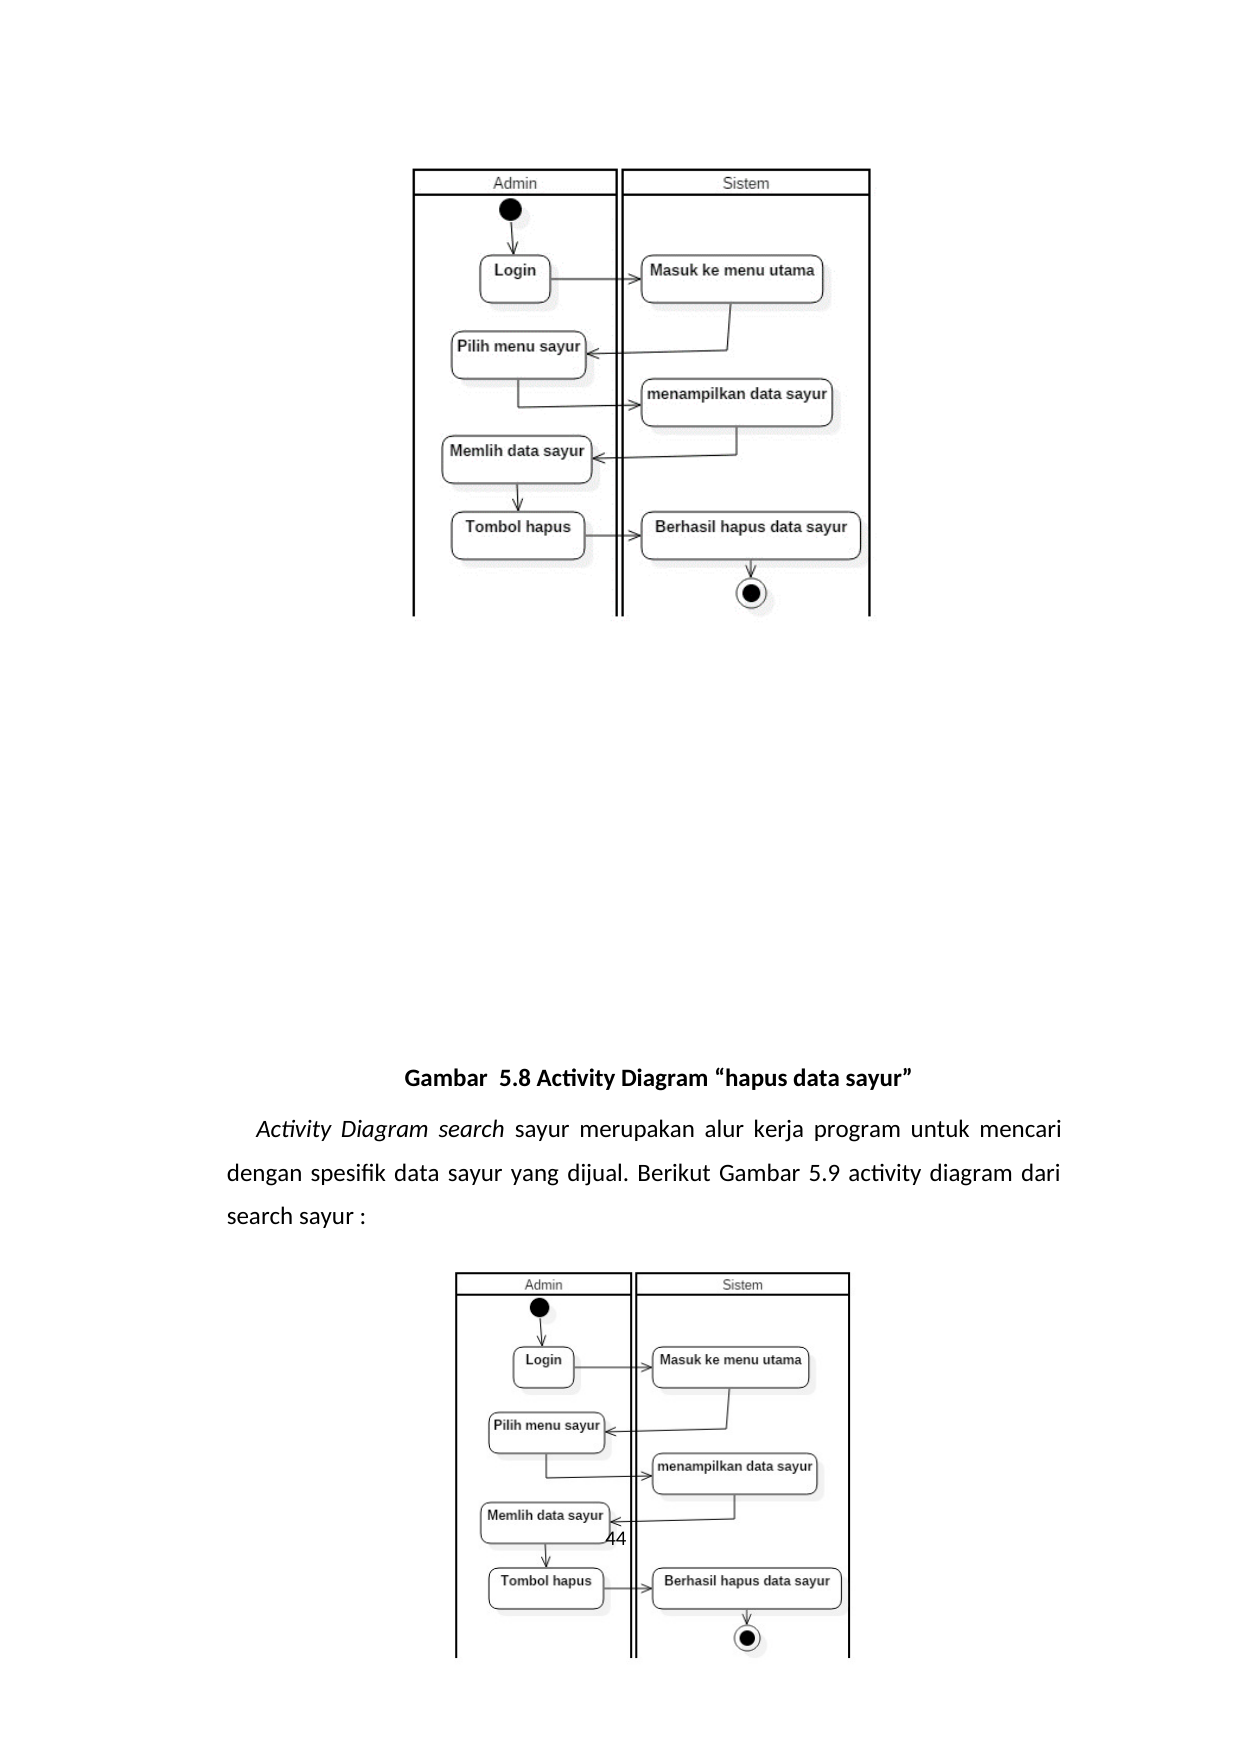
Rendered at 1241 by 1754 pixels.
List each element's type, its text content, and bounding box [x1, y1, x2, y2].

picture [402, 159, 917, 664]
subtitle Gambar 5.8 Activity Diagram “hapus data sayur” [226, 1062, 1092, 1092]
text Activity Diagram search sayur merupakan alur kerja program untuk mencari dengan spesifik data sayur yang dijual. Berikut Gambar 5.9 activity diagram dari search sayur : [227, 1113, 1062, 1231]
picture [446, 1263, 890, 1699]
